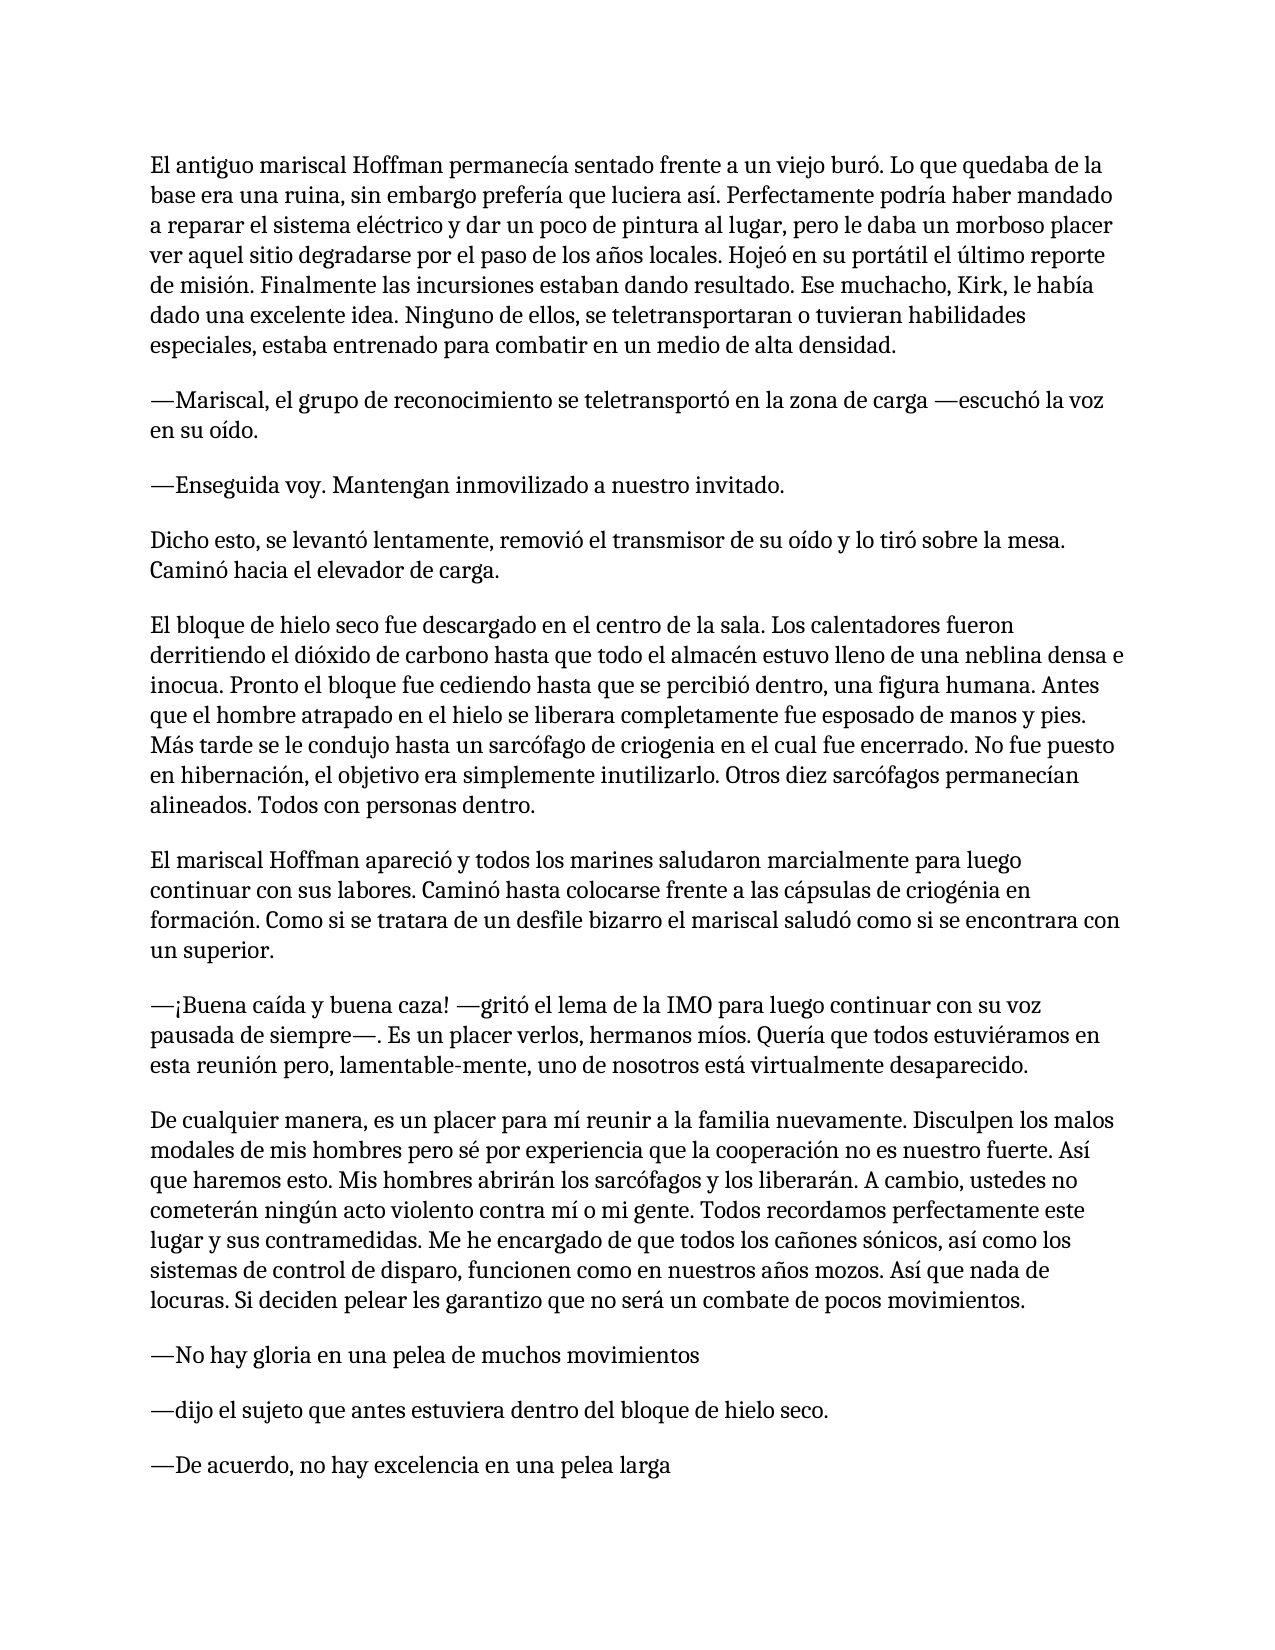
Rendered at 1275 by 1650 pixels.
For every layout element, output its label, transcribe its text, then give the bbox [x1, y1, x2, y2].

text —De acuerdo, no hay excelencia en una pelea larga [150, 1450, 1125, 1480]
text El mariscal Hoffman apareció y todos los marines saludaron marcialmente para luego continuar con sus labores. Caminó hasta colocarse frente a las cápsulas de criogénia en formación. Como si se tratara de un desfile bizarro el mariscal saludó como si se encontrara con un superior. [150, 845, 1125, 965]
text El bloque de hielo seco fue descargado en el centro de la sala. Los calentadores fueron derritiendo el dióxido de carbono hasta que todo el almacén estuvo lleno de una neblina densa e inocua. Pronto el bloque fue cediendo hasta que se percibió dentro, una figura humana. Antes que el hombre atrapado en el hielo se liberara completamente fue esposado de manos y pies. Más tarde se le condujo hasta un sarcófago de criogenia en el cual fue encerrado. No fue puesto en hibernación, el objetivo era simplemente inutilizarlo. Otros diez sarcófagos permanecían alineados. Todos con personas dentro. [150, 610, 1125, 820]
text —Enseguida voy. Mantengan inmovilizado a nuestro invitado. [150, 470, 1125, 500]
text —Mariscal, el grupo de reconocimiento se teletransportó en la zona de carga —escuchó la voz en su oído. [150, 385, 1125, 445]
text Dicho esto, se levantó lentamente, removió el transmisor de su oído y lo tiró sobre la mesa. Caminó hacia el elevador de carga. [150, 525, 1125, 585]
text El antiguo mariscal Hoffman permanecía sentado frente a un viejo buró. Lo que quedaba de la base era una ruina, sin embargo prefería que luciera así. Perfectamente podría haber mandado a reparar el sistema eléctrico y dar un poco de pintura al lugar, pero le daba un morboso placer ver aquel sitio degradarse por el paso de los años locales. Hojeó en su portátil el último reporte de misión. Finalmente las incursiones estaban dando resultado. Ese muchacho, Kirk, le había dado una excelente idea. Ninguno de ellos, se teletransportaran o tuvieran habilidades especiales, estaba entrenado para combatir en un medio de alta densidad. [150, 150, 1125, 360]
text —No hay gloria en una pelea de muchos movimientos [150, 1340, 1125, 1370]
text De cualquier manera, es un placer para mí reunir a la familia nuevamente. Disculpen los malos modales de mis hombres pero sé por experiencia que la cooperación no es nuestro fuerte. Así que haremos esto. Mis hombres abrirán los sarcófagos y los liberarán. A cambio, ustedes no cometerán ningún acto violento contra mí o mi gente. Todos recordamos perfectamente este lugar y sus contramedidas. Me he encargado de que todos los cañones sónicos, así como los sistemas de control de disparo, funcionen como en nuestros años mozos. Así que nada de locuras. Si deciden pelear les garantizo que no será un combate de pocos movimientos. [150, 1105, 1125, 1315]
text —¡Buena caída y buena caza! —gritó el lema de la IMO para luego continuar con su voz pausada de siempre—. Es un placer verlos, hermanos míos. Quería que todos estuviéramos en esta reunión pero, lamentable-mente, uno de nosotros está virtualmente desaparecido. [150, 990, 1125, 1080]
text —dijo el sujeto que antes estuviera dentro del bloque de hielo seco. [150, 1395, 1125, 1425]
